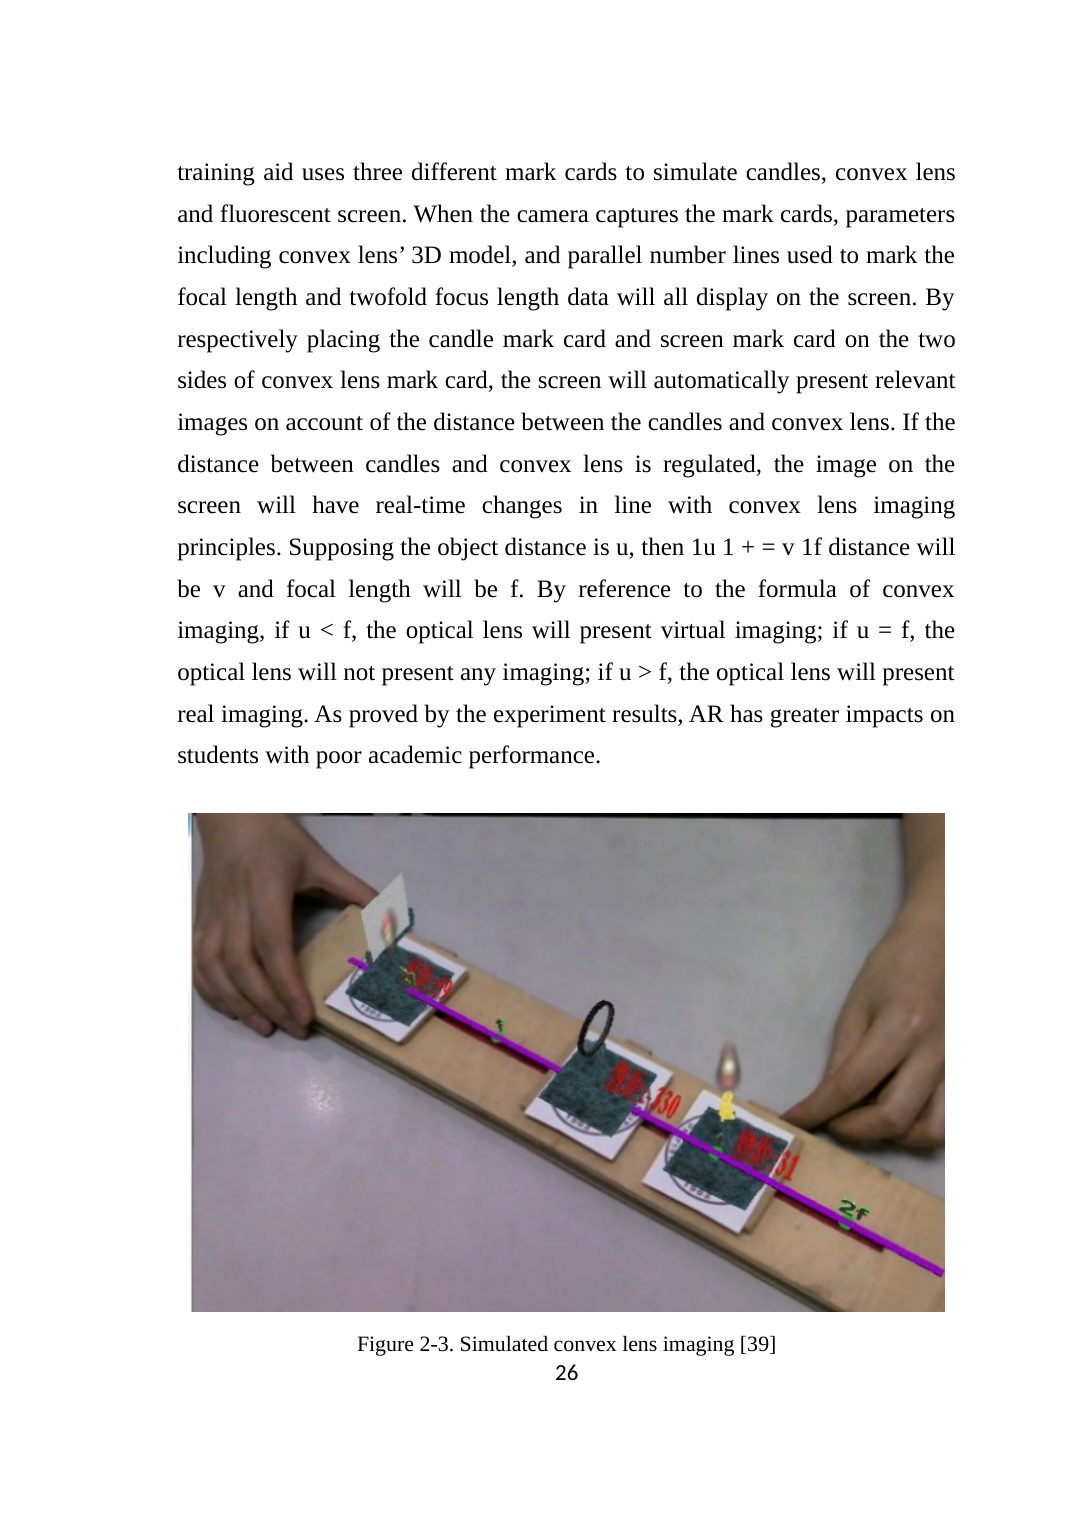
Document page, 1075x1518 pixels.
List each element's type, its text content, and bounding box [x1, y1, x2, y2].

text Figure 2-3. Simulated convex lens imaging [39] [177, 1331, 956, 1356]
picture [188, 813, 945, 1312]
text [177, 147, 956, 772]
